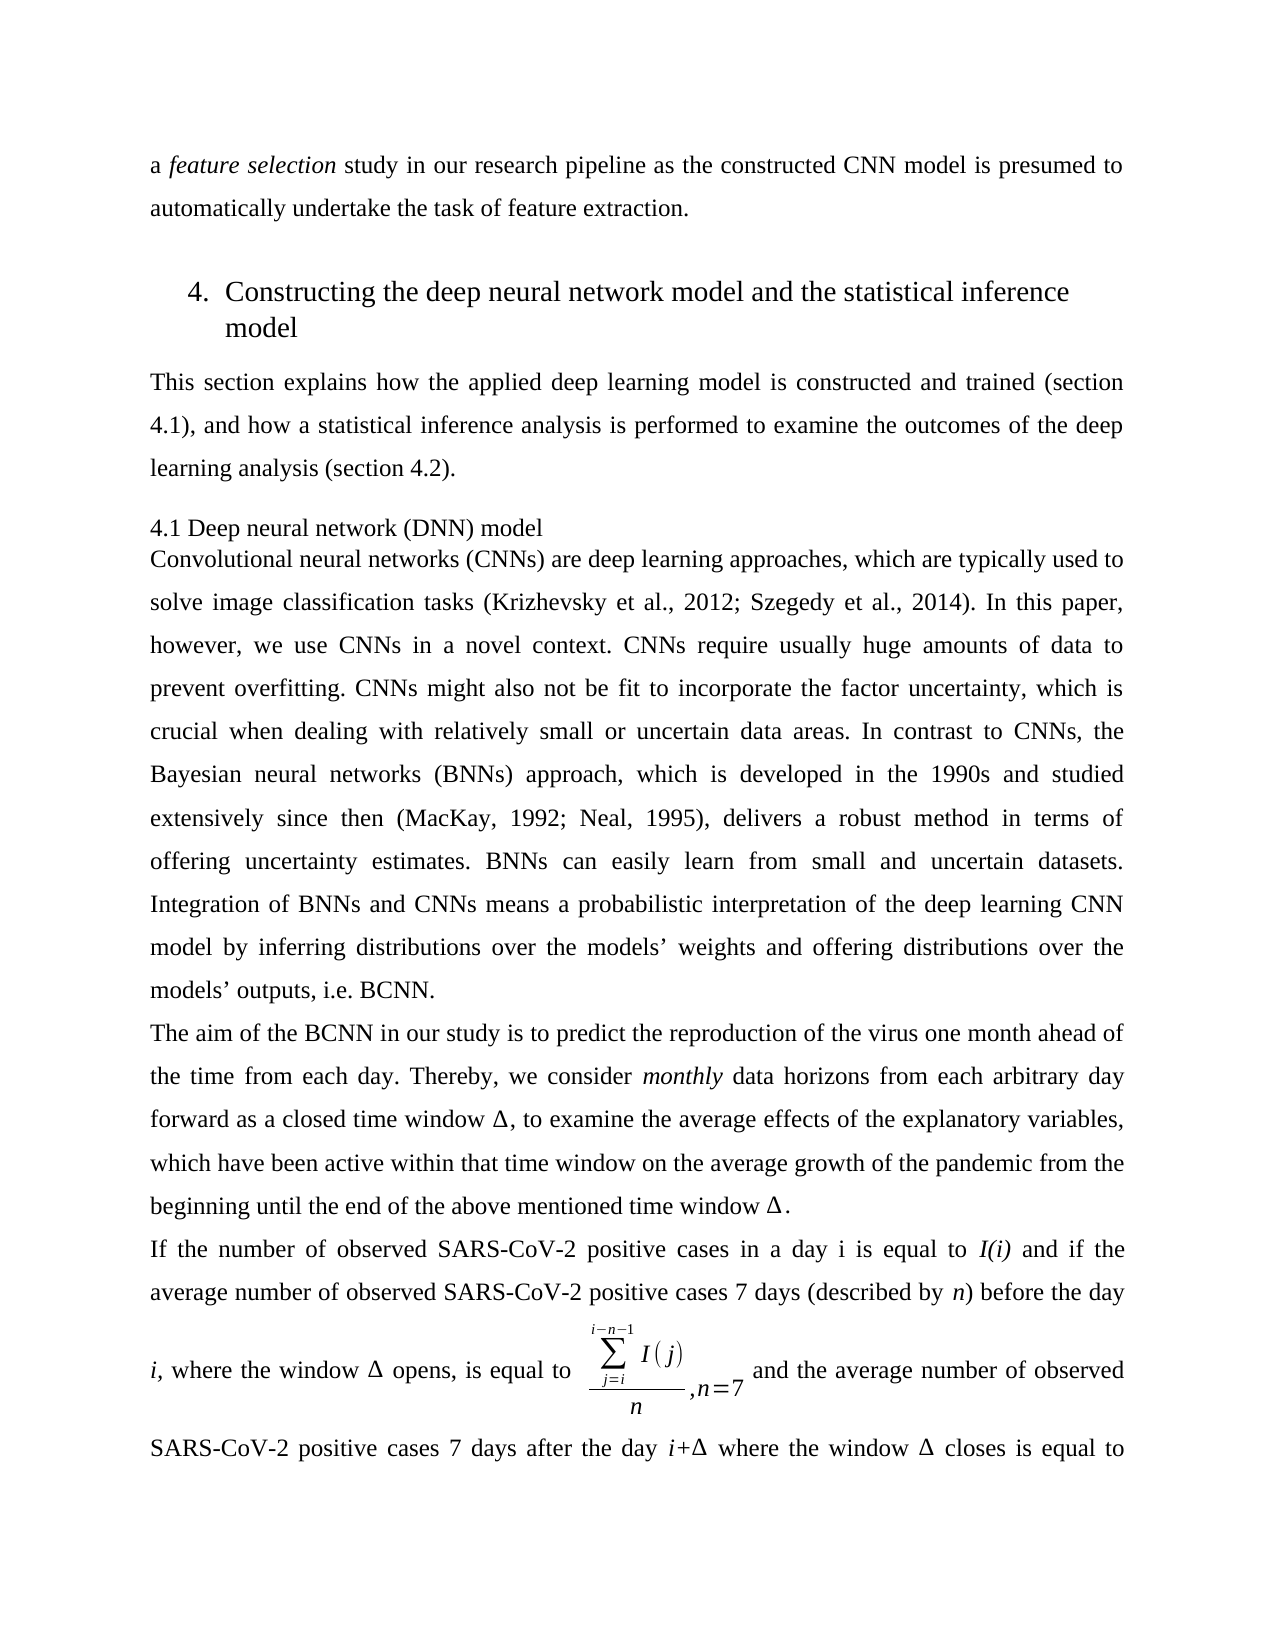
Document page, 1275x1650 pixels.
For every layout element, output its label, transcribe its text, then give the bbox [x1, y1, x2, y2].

text This section explains how the applied deep learning model is constructed and trained (section 4.1), and how a statistical inference analysis is performed to examine the outcomes of the deep learning analysis (section 4.2). [150, 367, 1125, 482]
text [150, 150, 1125, 222]
subtitle 4.1 Deep neural network (DNN) model [150, 513, 1125, 542]
text The aim of the BCNN in our study is to predict the reproduction of the virus one month ahead of the time from each day. Thereby, we consider monthly data horizons from each arbitrary day forward as a closed time window , to examine the average effects of the explanatory variables, which have been active within that time window on the average growth of the pandemic from the beginning until the end of the above mentioned time window [150, 1018, 1125, 1219]
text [150, 1234, 1125, 1462]
text Convolutional neural networks (CNNs) are deep learning approaches, which are typically used to solve image classification tasks (Krizhevsky et al., 2012; Szegedy et al., 2014). In this paper, however, we use CNNs in a novel context. CNNs require usually huge amounts of data to prevent overfitting. CNNs might also not be fit to incorporate the factor uncertainty, which is crucial when dealing with relatively small or uncertain data areas. In contrast to CNNs, the Bayesian neural networks (BNNs) approach, which is developed in the 1990s and studied extensively since then (MacKay, 1992; Neal, 1995), delivers a robust method in terms of offering uncertainty estimates. BNNs can easily learn from small and uncertain datasets. Integration of BNNs and CNNs means a probabilistic interpretation of the deep learning CNN model by inferring distributions over the models’ weights and offering distributions over the models’ outputs, i.e. BCNN. [150, 544, 1125, 1004]
subtitle Constructing the deep neural network model and the statistical inference model [187, 274, 1125, 343]
